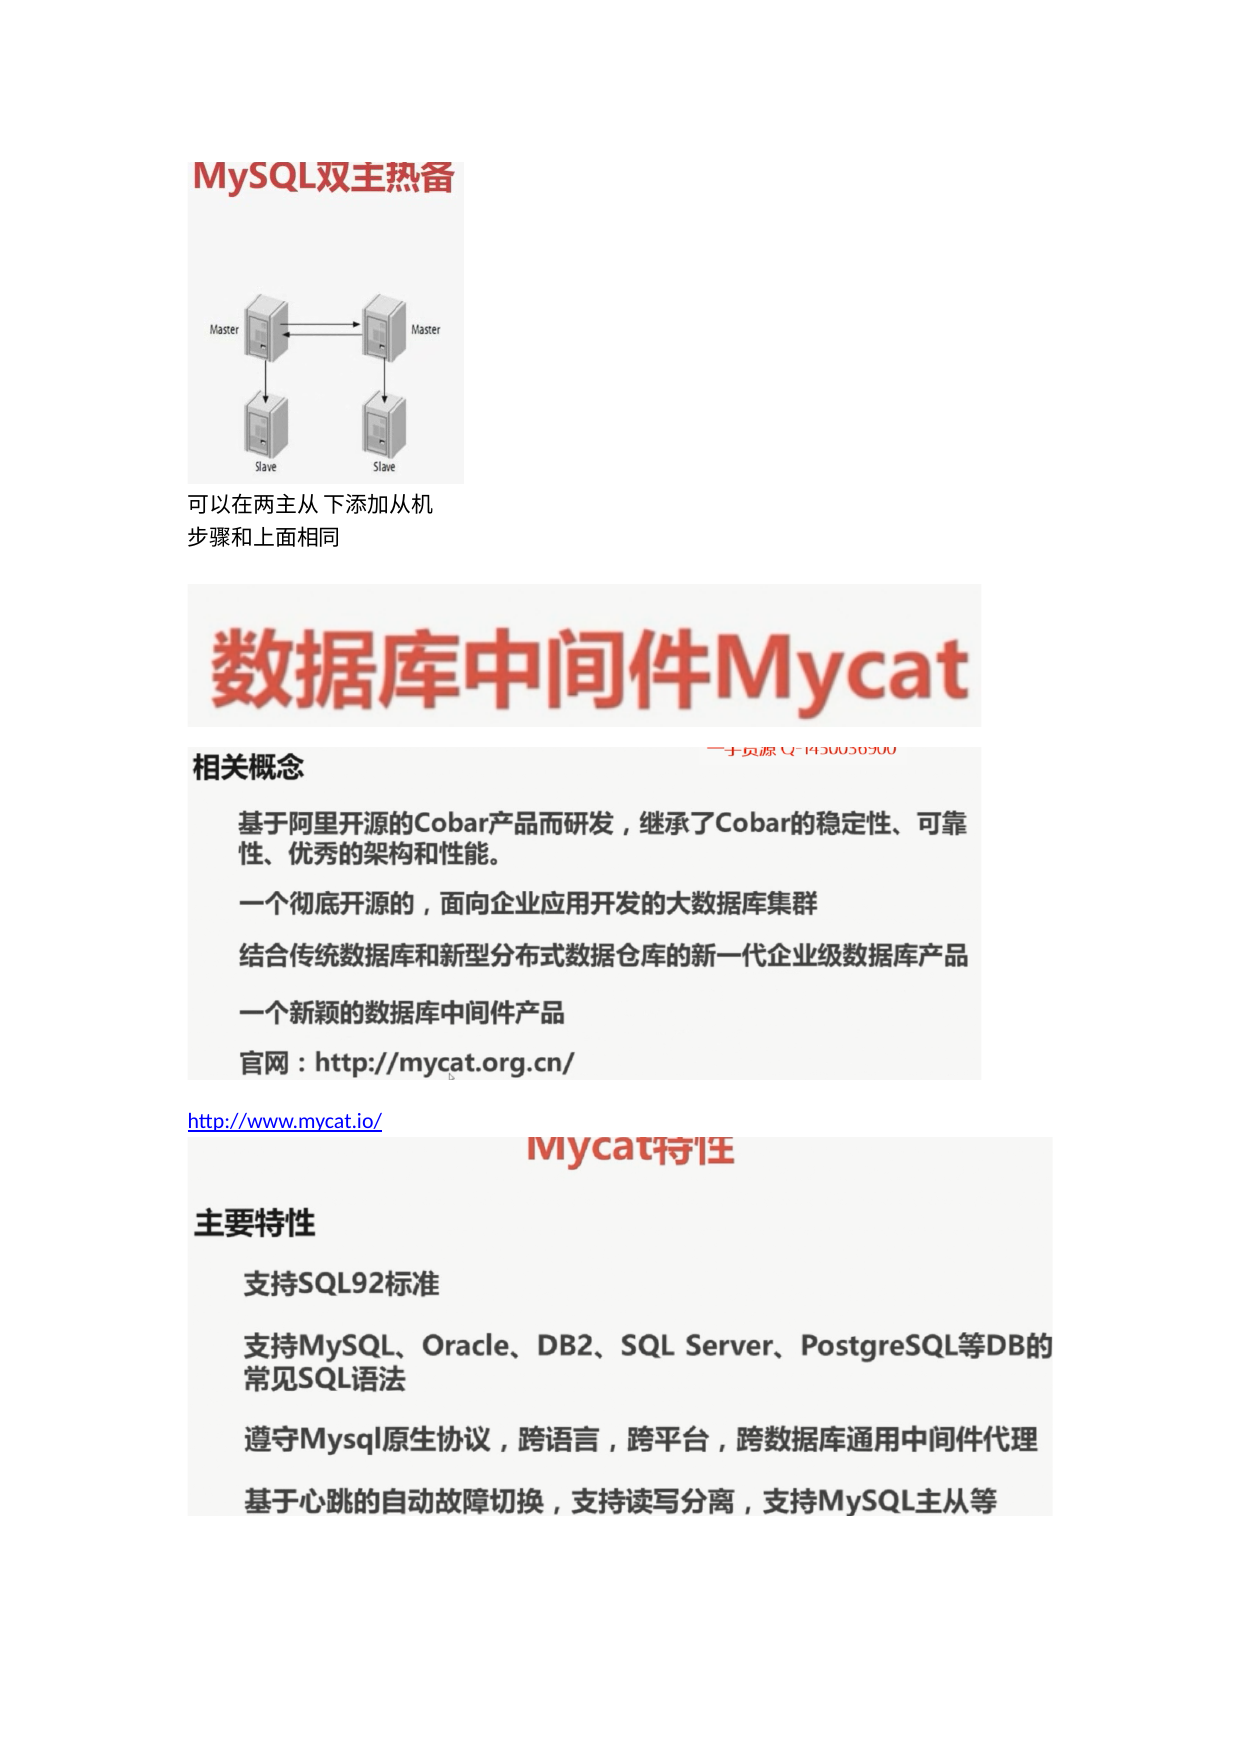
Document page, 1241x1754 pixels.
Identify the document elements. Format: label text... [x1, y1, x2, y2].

picture [187, 747, 982, 1080]
text 可以在两主从 下添加从机 [187, 487, 1053, 519]
picture [187, 1137, 1053, 1516]
picture [187, 162, 464, 484]
text http://www.mycat.io/ [187, 1104, 1053, 1137]
text 步骤和上面相同 [187, 519, 1053, 552]
picture [187, 584, 982, 727]
